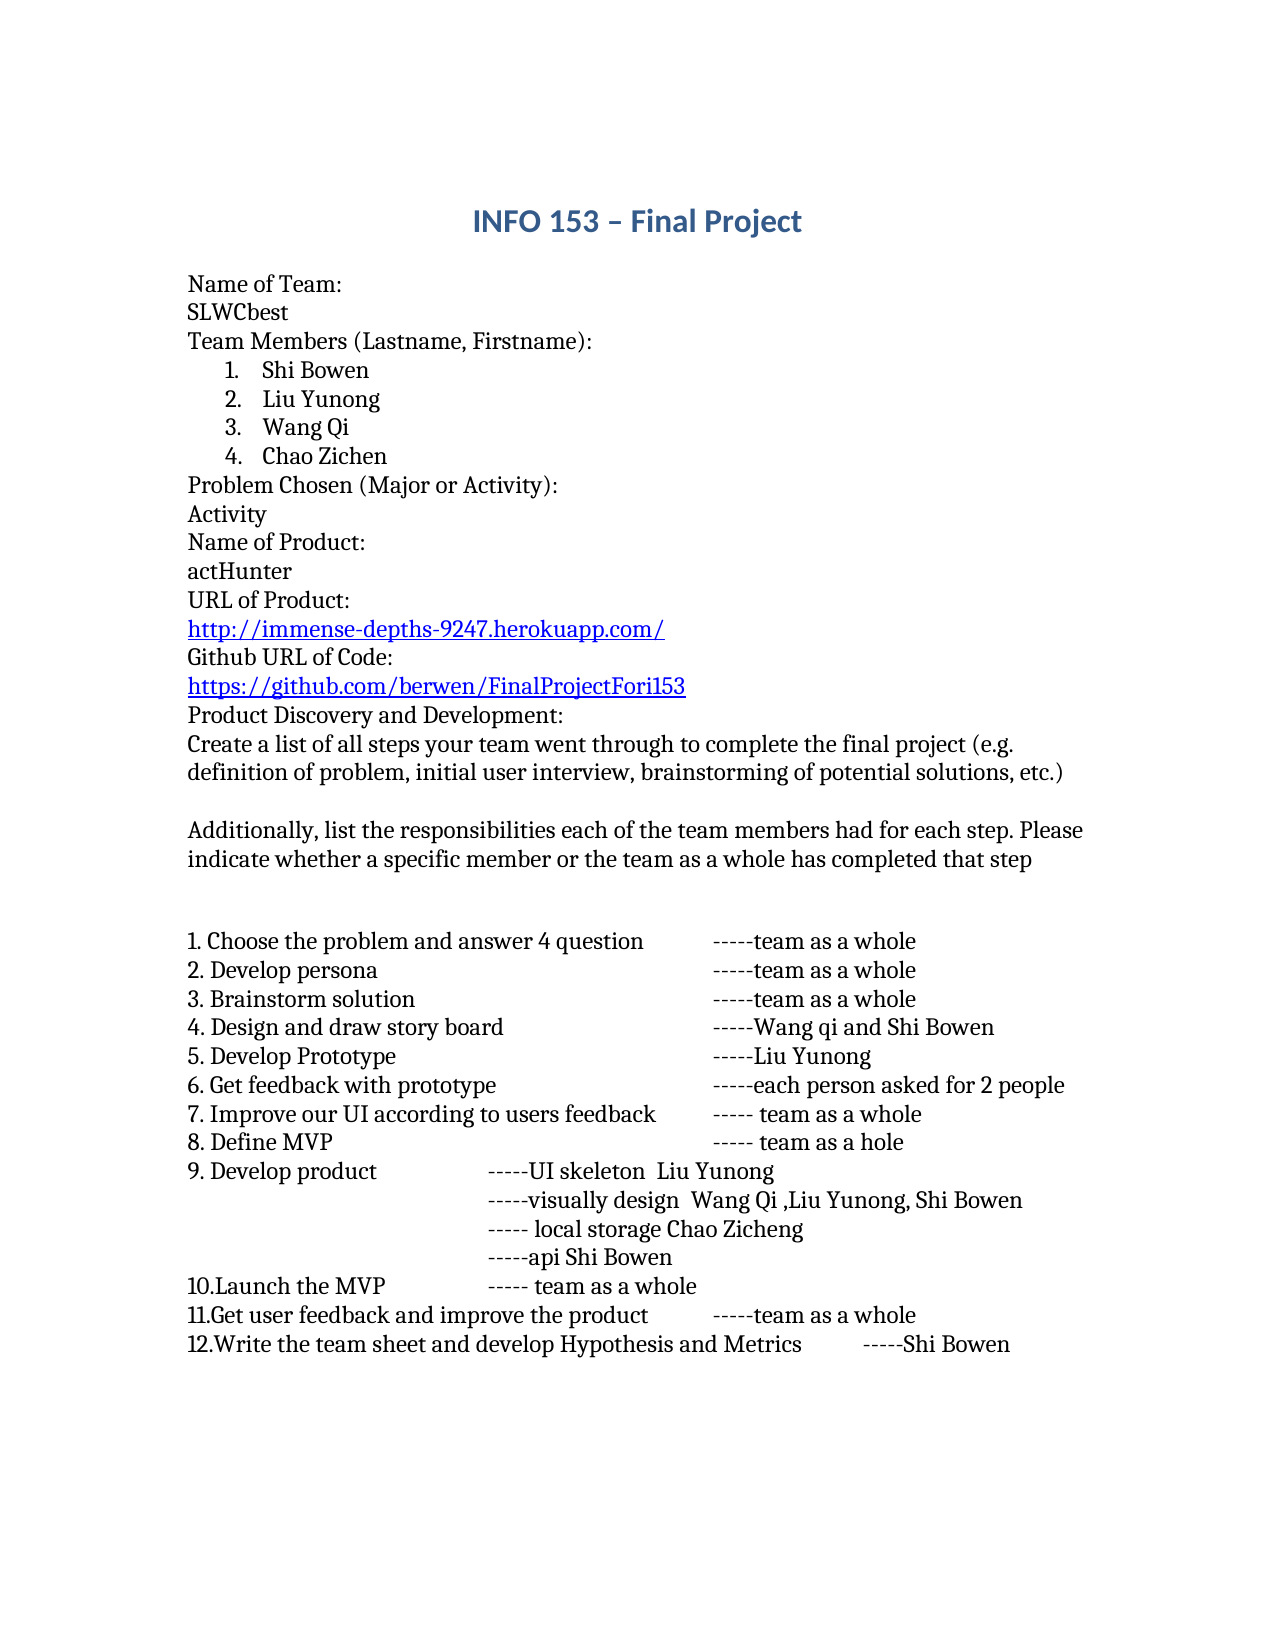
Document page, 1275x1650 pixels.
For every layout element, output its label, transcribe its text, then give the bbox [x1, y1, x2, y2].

text 11.Get user feedback and improve the product -----team as a whole [187, 1301, 1087, 1329]
text 2. Develop persona -----team as a whole [187, 956, 1087, 984]
text actHunter [187, 557, 1087, 586]
text Activity [187, 499, 1087, 528]
text ----- local storage Chao Zicheng [187, 1214, 1087, 1243]
list Liu Yunong [225, 384, 1087, 413]
text https://github.com/berwen/FinalProjectFori153 [187, 672, 1087, 701]
list Chao Zichen [225, 442, 1087, 471]
list Wang Qi [225, 413, 1087, 442]
text URL of Product: [187, 586, 1087, 614]
text SLWCbest [187, 298, 1087, 327]
text 9. Develop product -----UI skeleton Liu Yunong [187, 1157, 1087, 1186]
text 1. Choose the problem and answer 4 question -----team as a whole [187, 927, 1087, 956]
subtitle INFO 153 – Final Project [187, 200, 1087, 241]
text Github URL of Code: [187, 643, 1087, 672]
text 12.Write the team sheet and develop Hypothesis and Metrics -----Shi Bowen [187, 1329, 1087, 1358]
text Name of Team: [187, 269, 1087, 298]
text Create a list of all steps your team went through to complete the final project (e.g. definition of problem, initial user interview, brainstorming of potential solutions, etc.) [187, 729, 1087, 787]
text 5. Develop Prototype -----Liu Yunong [187, 1042, 1087, 1071]
list Shi Bowen [225, 356, 1087, 384]
text 10.Launch the MVP ----- team as a whole [187, 1272, 1087, 1301]
text 7. Improve our UI according to users feedback ----- team as a whole [187, 1099, 1087, 1128]
text 4. Design and draw story board -----Wang qi and Shi Bowen [187, 1013, 1087, 1042]
text 3. Brainstorm solution -----team as a whole [187, 984, 1087, 1013]
text -----visually design Wang Qi ,Liu Yunong, Shi Bowen [187, 1186, 1087, 1214]
text http://immense-depths-9247.herokuapp.com/ [187, 614, 1087, 643]
text Name of Product: [187, 528, 1087, 557]
text Additionally, list the responsibilities each of the team members had for each step. Please indicate whether a specific member or the team as a whole has completed that step [187, 816, 1087, 873]
text Problem Chosen (Major or Activity): [187, 471, 1087, 499]
text -----api Shi Bowen [187, 1243, 1087, 1272]
text 8. Define MVP ----- team as a hole [187, 1128, 1087, 1157]
text 6. Get feedback with prototype -----each person asked for 2 people [187, 1071, 1087, 1099]
text Product Discovery and Development: [187, 701, 1087, 729]
text Team Members (Lastname, Firstname): [187, 327, 1087, 356]
